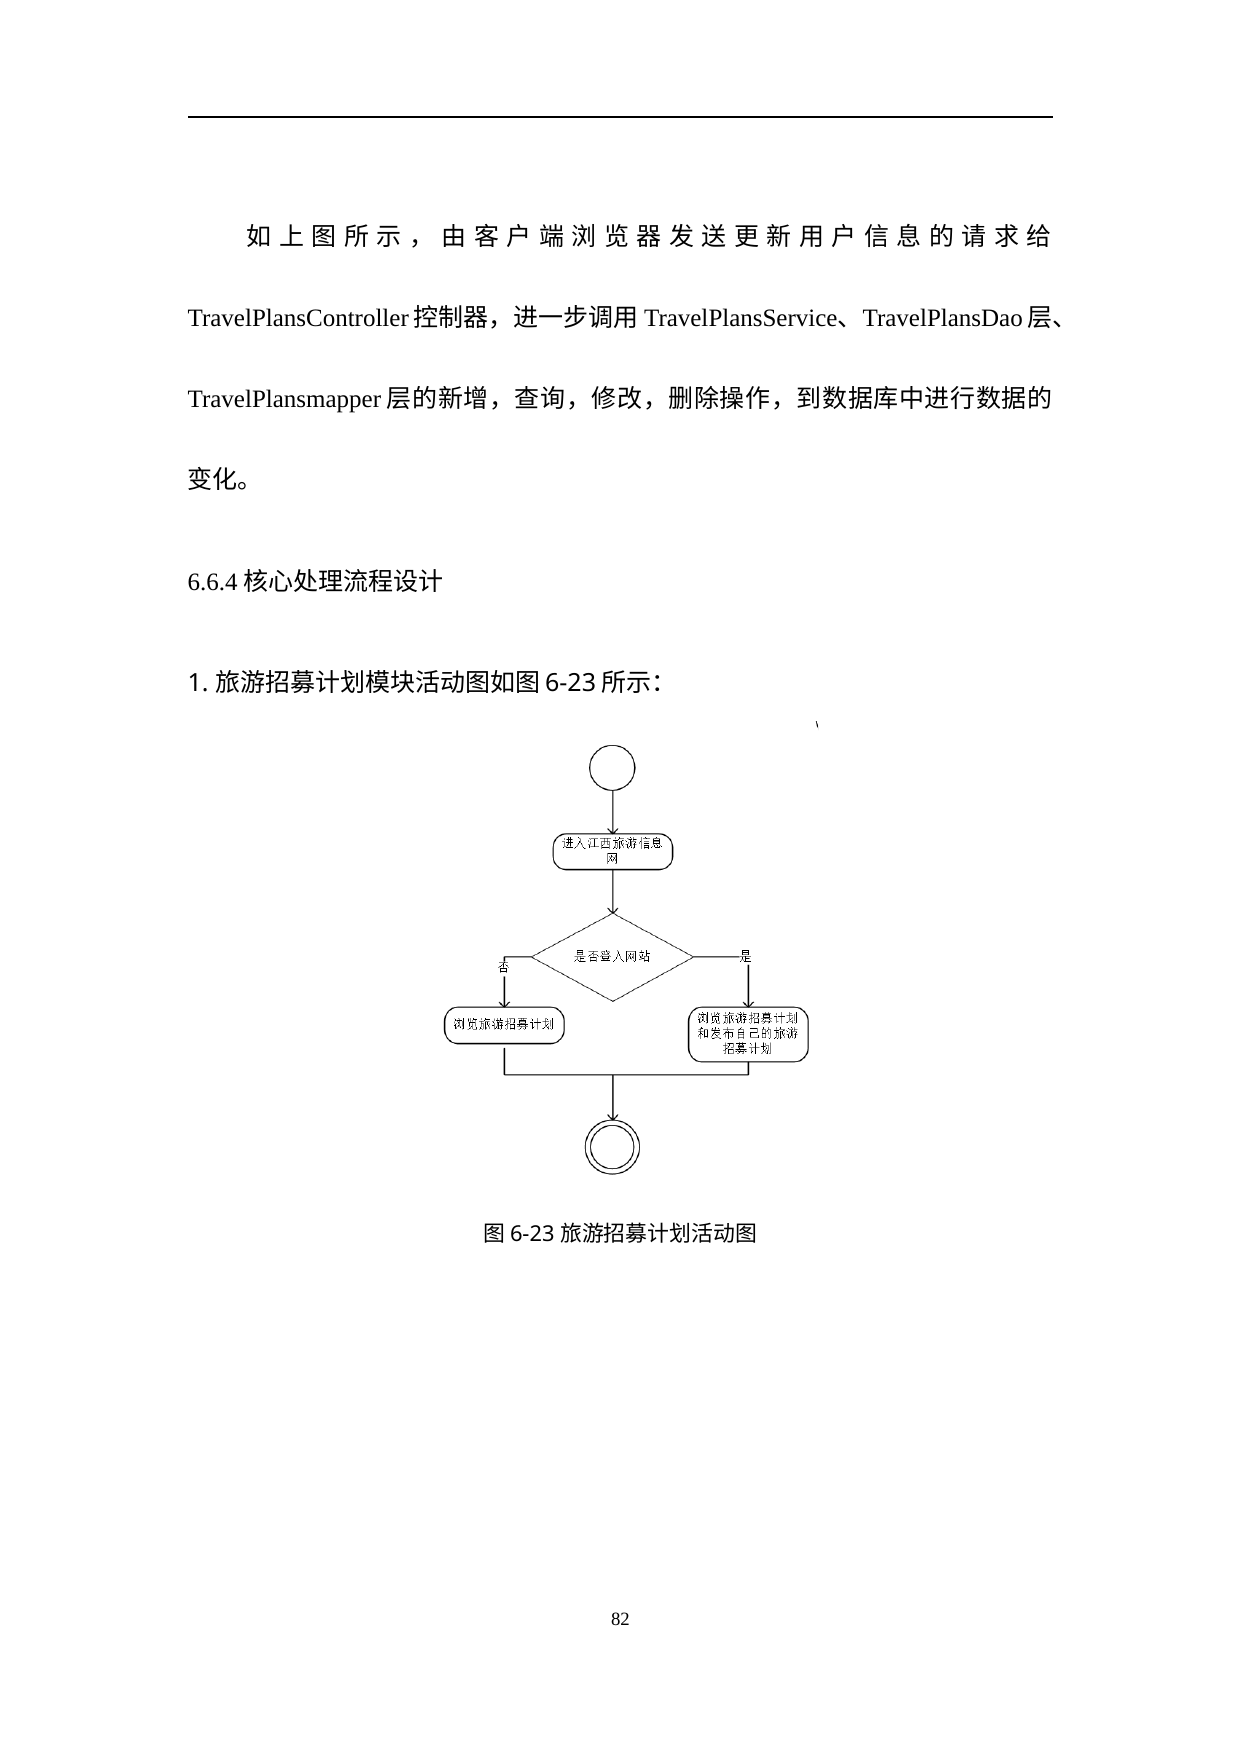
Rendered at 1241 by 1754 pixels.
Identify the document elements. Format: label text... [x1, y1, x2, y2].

text 1. 旅游招募计划模块活动图如图6-23所示： [187, 648, 1053, 713]
text 如上图所示，由客户端浏览器发送更新用户信息的请求给TravelPlansController控制器，进一步调用TravelPlansService、TravelPlansDao层、TravelPlansmapper层的新增，查询，修改，删除操作，到数据库中进行数据的变化。 [187, 202, 1053, 510]
picture [422, 721, 819, 1198]
text 图6-23 旅游招募计划活动图 [187, 1216, 1053, 1248]
subtitle 6.6.4 核心处理流程设计 [187, 547, 1053, 612]
